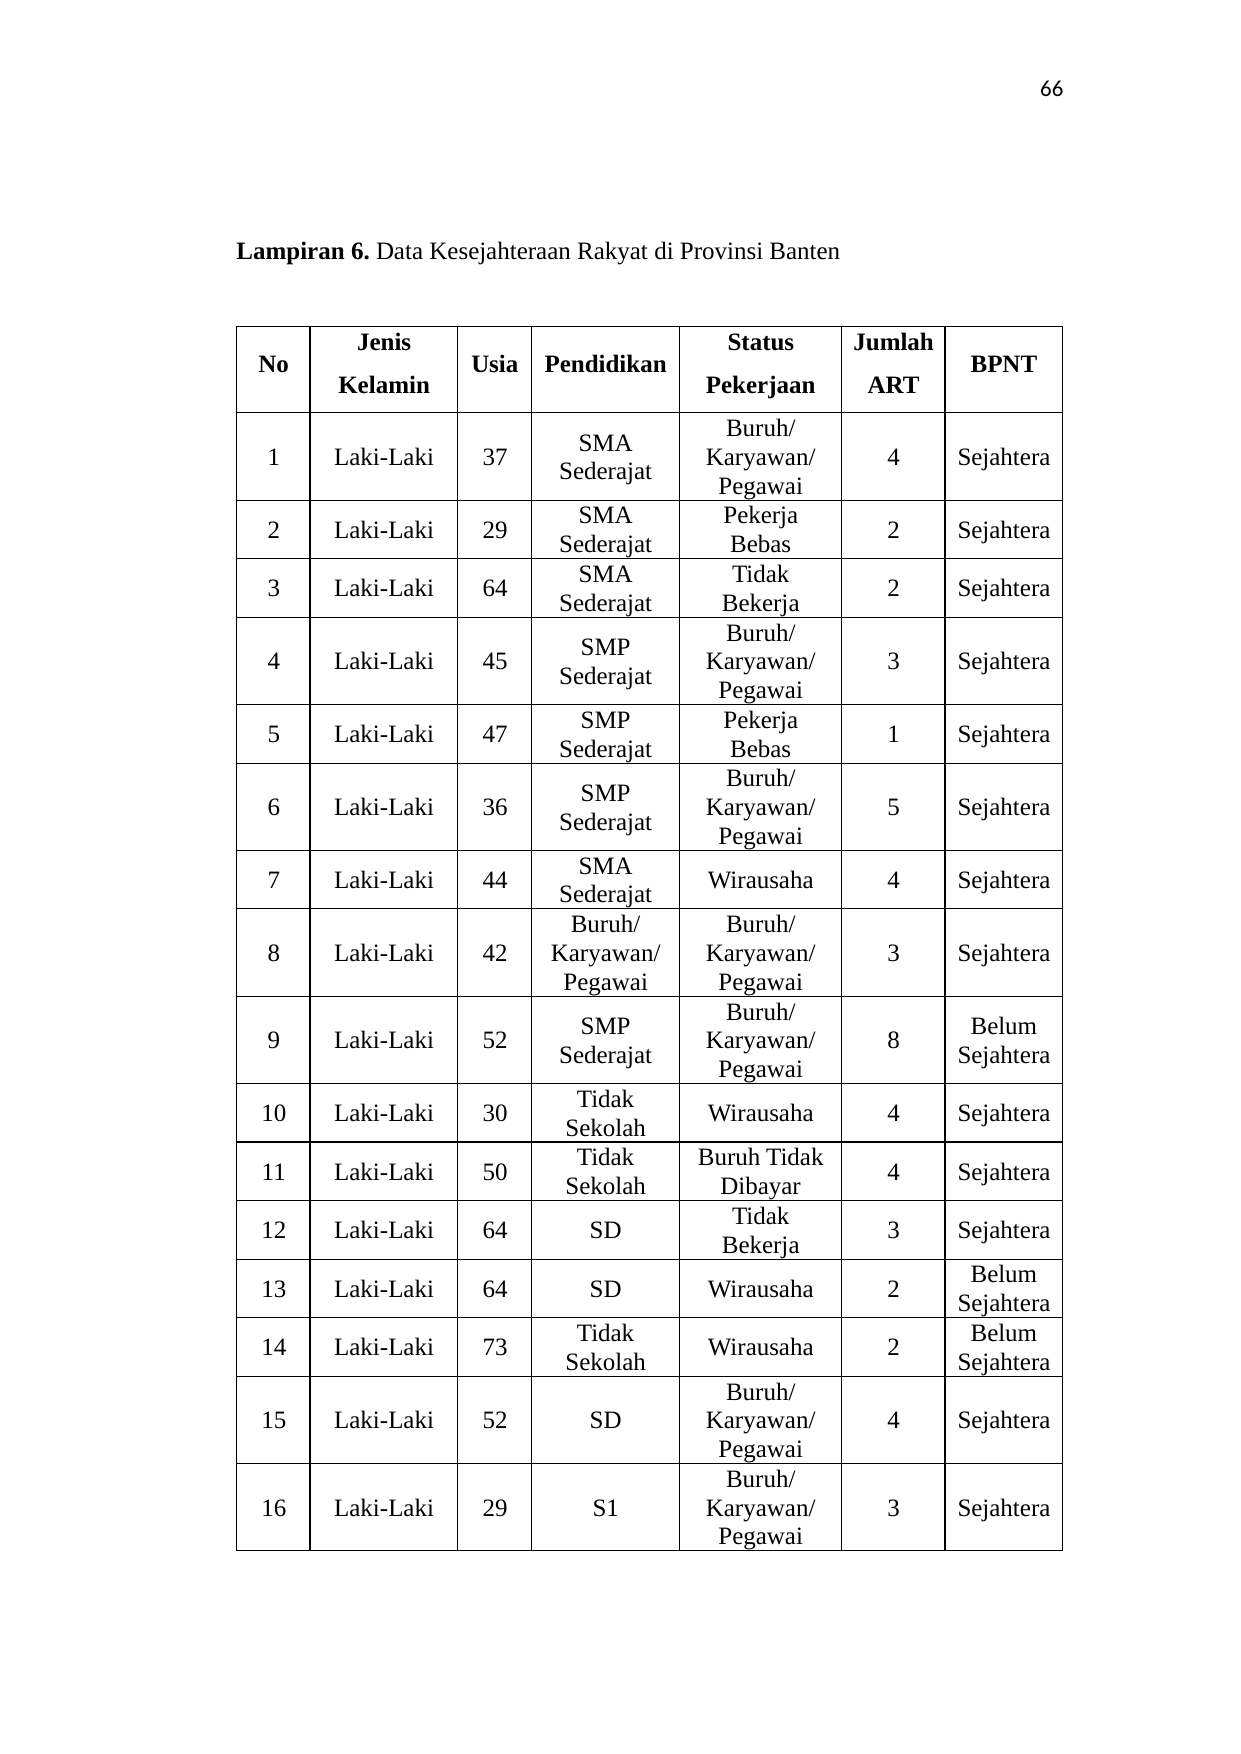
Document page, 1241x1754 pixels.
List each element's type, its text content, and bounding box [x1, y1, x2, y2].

table_cell 52 [458, 997, 531, 1083]
table_cell 64 [458, 1201, 531, 1258]
table_cell SMA Sederajat [532, 559, 679, 617]
table_cell 36 [458, 764, 531, 850]
table_cell 12 [237, 1201, 309, 1258]
table_cell Sejahtera [946, 705, 1062, 762]
table_cell Buruh/Karyawan/Pegawai [532, 909, 679, 996]
table_cell 13 [237, 1260, 309, 1317]
table_cell 7 [237, 851, 309, 908]
table_cell 37 [458, 413, 531, 499]
table_cell 5 [842, 764, 944, 850]
table_cell Sejahtera [946, 413, 1062, 499]
table_cell Laki-Laki [311, 1260, 457, 1317]
table_cell Tidak Bekerja [680, 1201, 841, 1258]
table_cell Tidak Bekerja [680, 559, 841, 617]
table_cell Wirausaha [680, 1318, 841, 1376]
table_cell 29 [458, 501, 531, 558]
table_cell Belum Sejahtera [946, 997, 1062, 1083]
table_cell Sejahtera [946, 909, 1062, 996]
table_cell Buruh/Karyawan/Pegawai [680, 997, 841, 1083]
table_cell 44 [458, 851, 531, 908]
text Lampiran 6. Data Kesejahteraan Rakyat di Provinsi Banten [236, 236, 1063, 265]
table_cell 64 [458, 1260, 531, 1317]
table_cell SD [532, 1377, 679, 1463]
table_cell Tidak Sekolah [532, 1084, 679, 1141]
table_cell Laki-Laki [311, 705, 457, 762]
table_cell Wirausaha [680, 1084, 841, 1141]
table_cell Laki-Laki [311, 413, 457, 499]
table_cell SMA Sederajat [532, 851, 679, 908]
table_cell Buruh/Karyawan/Pegawai [680, 909, 841, 996]
table_cell 3 [237, 559, 309, 617]
table_header Jumlah ART [842, 327, 944, 412]
table_cell 16 [237, 1464, 309, 1550]
table_cell 8 [237, 909, 309, 996]
table_cell 64 [458, 559, 531, 617]
table_cell Sejahtera [946, 1201, 1062, 1258]
table_cell 14 [237, 1318, 309, 1376]
table_header Usia [458, 327, 531, 412]
table_cell Sejahtera [946, 1143, 1062, 1200]
table_cell Belum Sejahtera [946, 1260, 1062, 1317]
table_cell Pekerja Bebas [680, 705, 841, 762]
table_cell Wirausaha [680, 851, 841, 908]
table_cell Sejahtera [946, 851, 1062, 908]
table_cell 4 [842, 1143, 944, 1200]
table_cell 2 [842, 559, 944, 617]
table_cell 1 [237, 413, 309, 499]
table_cell 47 [458, 705, 531, 762]
table_header No [237, 327, 309, 412]
table_cell SD [532, 1260, 679, 1317]
table_cell 3 [842, 1201, 944, 1258]
table_cell Laki-Laki [311, 1464, 457, 1550]
table_cell Laki-Laki [311, 501, 457, 558]
table_cell 9 [237, 997, 309, 1083]
table_cell 5 [237, 705, 309, 762]
table_cell Wirausaha [680, 1260, 841, 1317]
table_cell 2 [237, 501, 309, 558]
table_cell 1 [842, 705, 944, 762]
table_cell 4 [842, 1377, 944, 1463]
table_cell SMP Sederajat [532, 705, 679, 762]
table_cell S1 [532, 1464, 679, 1550]
table_cell 4 [842, 413, 944, 499]
table_cell 30 [458, 1084, 531, 1141]
table_cell Buruh/Karyawan/Pegawai [680, 764, 841, 850]
table_cell Laki-Laki [311, 1201, 457, 1258]
table_cell Laki-Laki [311, 1084, 457, 1141]
table_cell Buruh/Karyawan/Pegawai [680, 1377, 841, 1463]
table_cell Sejahtera [946, 1377, 1062, 1463]
table_cell SMA Sederajat [532, 501, 679, 558]
table_cell Laki-Laki [311, 559, 457, 617]
table_cell 3 [842, 909, 944, 996]
table_cell Buruh/Karyawan/Pegawai [680, 1464, 841, 1550]
table_cell 42 [458, 909, 531, 996]
table_cell SMA Sederajat [532, 413, 679, 499]
table_cell 29 [458, 1464, 531, 1550]
table_cell SD [532, 1201, 679, 1258]
table_cell 15 [237, 1377, 309, 1463]
table_cell Laki-Laki [311, 1377, 457, 1463]
table_cell 50 [458, 1143, 531, 1200]
table_cell 4 [237, 618, 309, 704]
table_header Pendidikan [532, 327, 679, 412]
table_cell 2 [842, 1260, 944, 1317]
table_cell Buruh/Karyawan/Pegawai [680, 413, 841, 499]
table_cell SMP Sederajat [532, 997, 679, 1083]
table_cell Laki-Laki [311, 909, 457, 996]
table_cell Laki-Laki [311, 764, 457, 850]
table_cell 2 [842, 1318, 944, 1376]
table_header Status Pekerjaan [680, 327, 841, 412]
table_cell Sejahtera [946, 764, 1062, 850]
table_cell 4 [842, 851, 944, 908]
table_cell Pekerja Bebas [680, 501, 841, 558]
table_cell Tidak Sekolah [532, 1318, 679, 1376]
table_cell Sejahtera [946, 618, 1062, 704]
table_cell SMP Sederajat [532, 618, 679, 704]
table_cell Laki-Laki [311, 1318, 457, 1376]
table_cell 10 [237, 1084, 309, 1141]
table_cell 6 [237, 764, 309, 850]
table_cell 73 [458, 1318, 531, 1376]
table_cell Tidak Sekolah [532, 1143, 679, 1200]
table_cell 45 [458, 618, 531, 704]
table_cell Sejahtera [946, 1464, 1062, 1550]
table_header BPNT [946, 327, 1062, 412]
table_cell Buruh/Karyawan/Pegawai [680, 618, 841, 704]
table_cell Sejahtera [946, 501, 1062, 558]
table_cell Laki-Laki [311, 851, 457, 908]
table_cell 52 [458, 1377, 531, 1463]
table_cell 11 [237, 1143, 309, 1200]
table_cell Laki-Laki [311, 618, 457, 704]
table_cell Sejahtera [946, 559, 1062, 617]
table_cell Laki-Laki [311, 997, 457, 1083]
table_header Jenis Kelamin [311, 327, 457, 412]
table_cell 8 [842, 997, 944, 1083]
table_cell Sejahtera [946, 1084, 1062, 1141]
table_cell Laki-Laki [311, 1143, 457, 1200]
table_cell 2 [842, 501, 944, 558]
table_cell 4 [842, 1084, 944, 1141]
table_cell 3 [842, 618, 944, 704]
table_cell SMP Sederajat [532, 764, 679, 850]
table_cell Belum Sejahtera [946, 1318, 1062, 1376]
table_cell 3 [842, 1464, 944, 1550]
table_cell Buruh Tidak Dibayar [680, 1143, 841, 1200]
